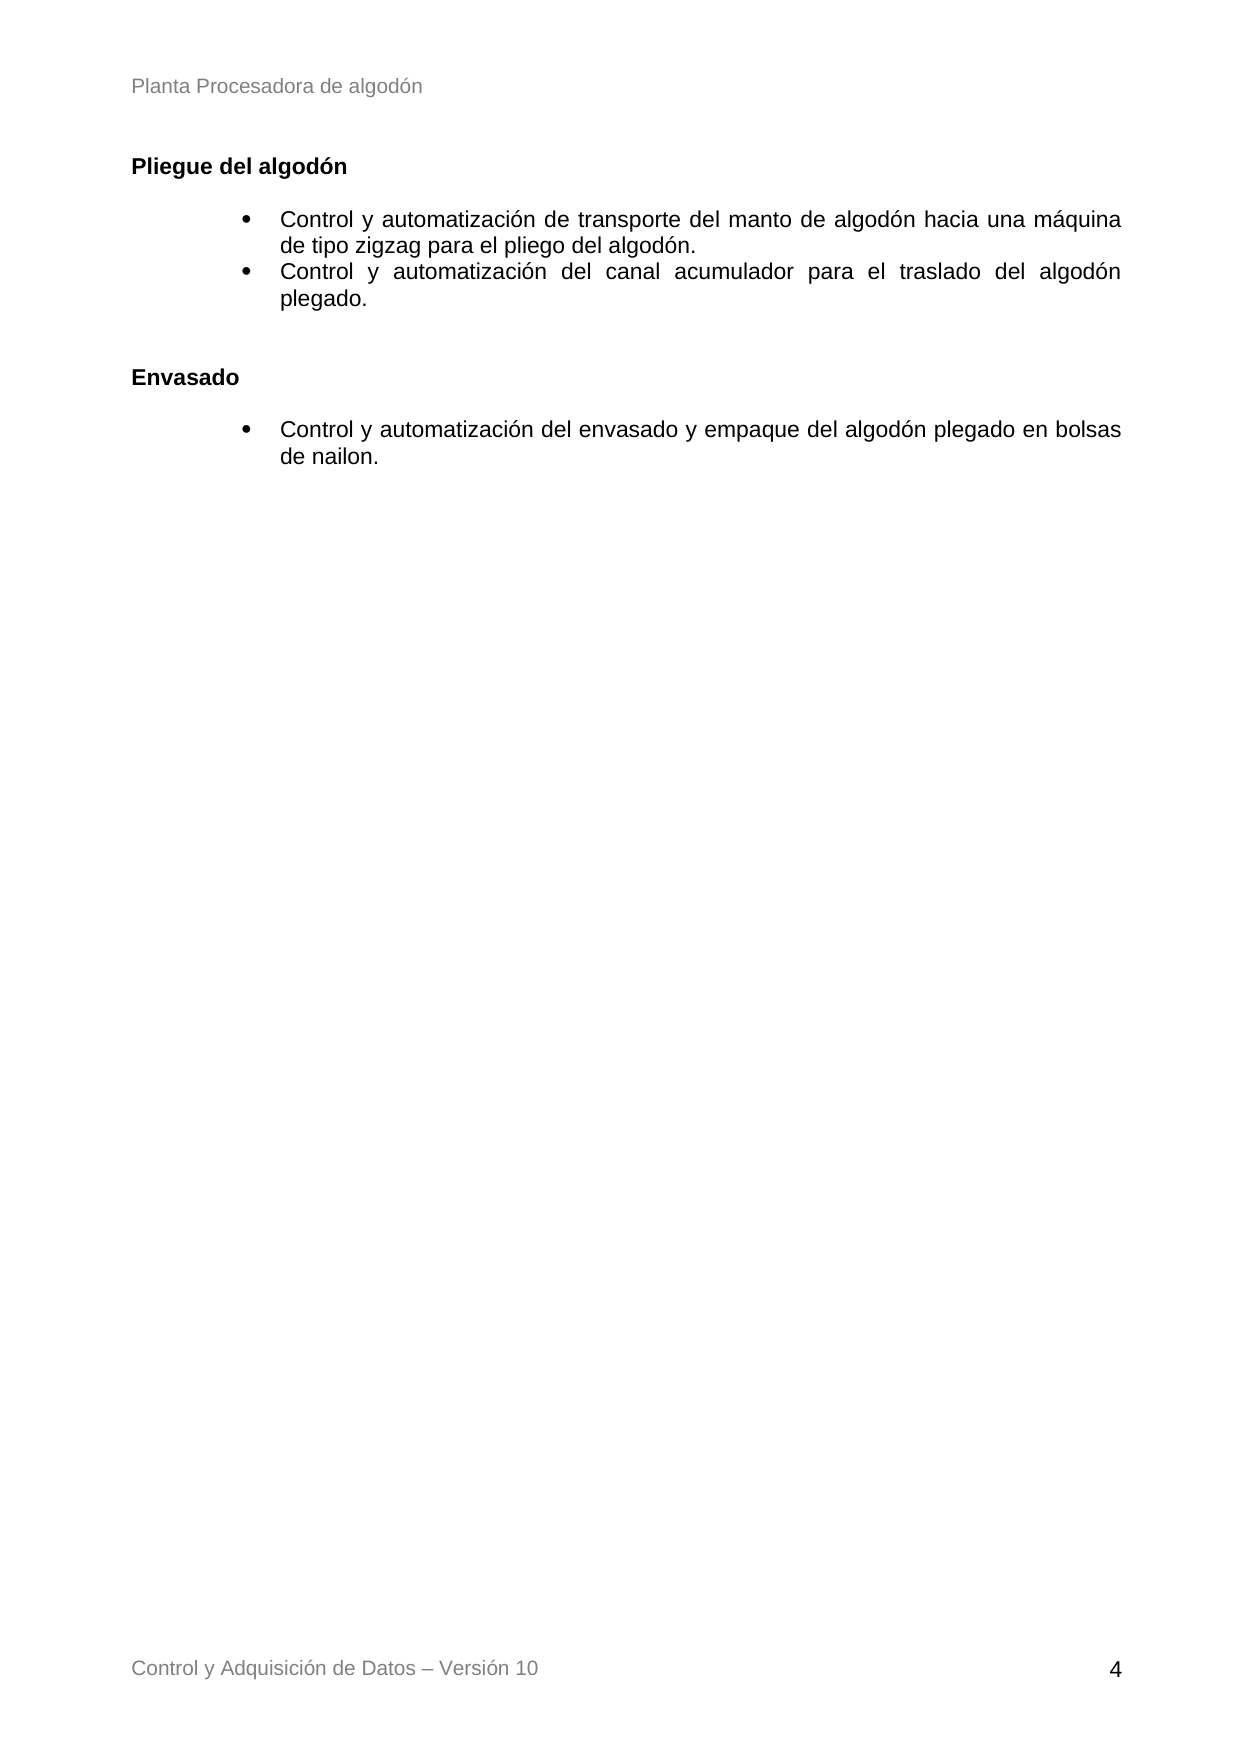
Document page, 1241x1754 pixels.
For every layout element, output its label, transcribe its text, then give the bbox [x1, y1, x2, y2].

text Envasado [131, 364, 1122, 390]
list Control y automatización del canal acumulador para el traslado del algodón plegado. [242, 258, 1122, 311]
text Pliegue del algodón [131, 153, 1122, 179]
list Control y automatización de transporte del manto de algodón hacia una máquina de tipo zigzag para el pliego del algodón. [242, 206, 1122, 258]
list Control y automatización del envasado y empaque del algodón plegado en bolsas de nailon. [242, 416, 1122, 469]
